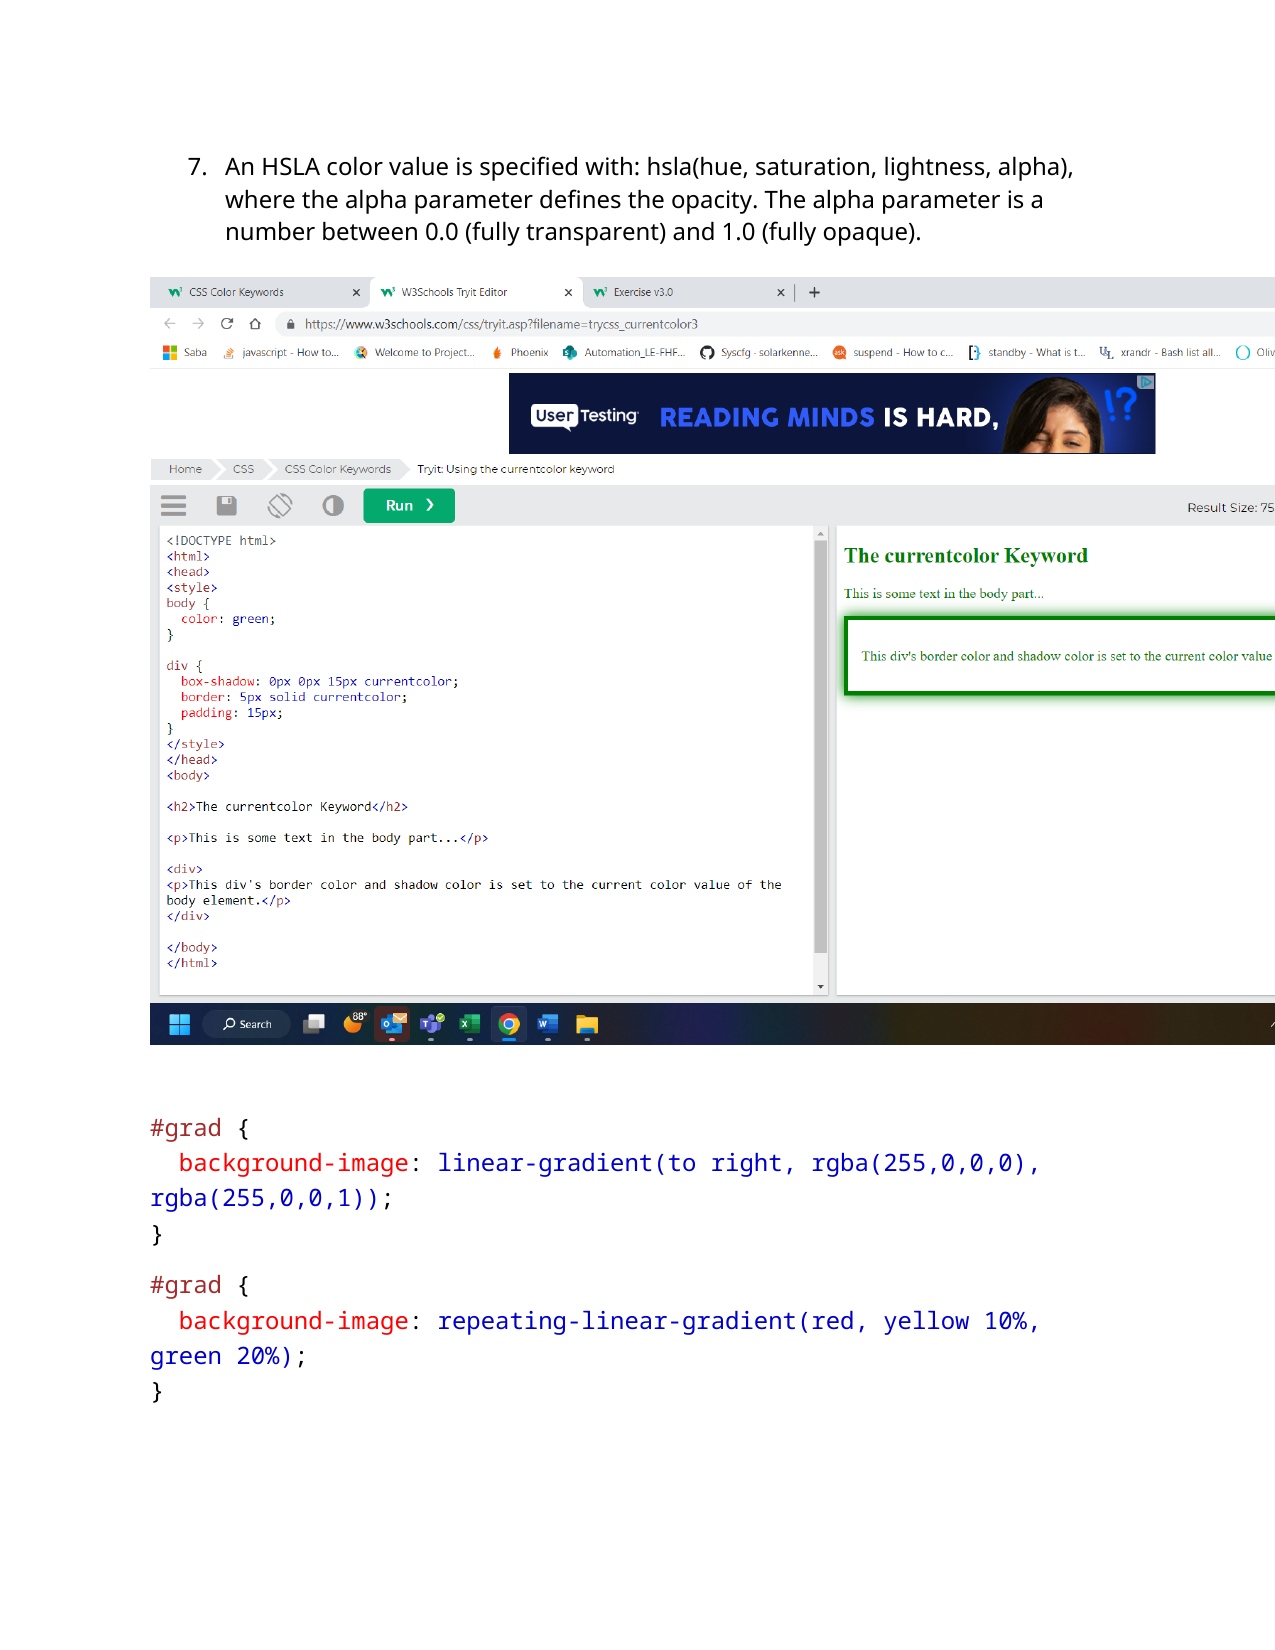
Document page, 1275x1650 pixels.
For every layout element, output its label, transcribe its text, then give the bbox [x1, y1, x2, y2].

list An HSLA color value is specified with: hsla(hue, saturation, lightness, alpha), where the alpha parameter defines the opacity. The alpha parameter is a number between 0.0 (fully transparent) and 1.0 (fully opaque). [187, 150, 1125, 248]
picture [150, 277, 1275, 1045]
text #grad { background-image: linear-gradient(to right, rgba(255,0,0,0), rgba(255,0,0,1)); } [150, 1111, 1125, 1249]
text #grad { background-image: repeating-linear-gradient(red, yellow 10%, green 20%); } [150, 1268, 1125, 1406]
